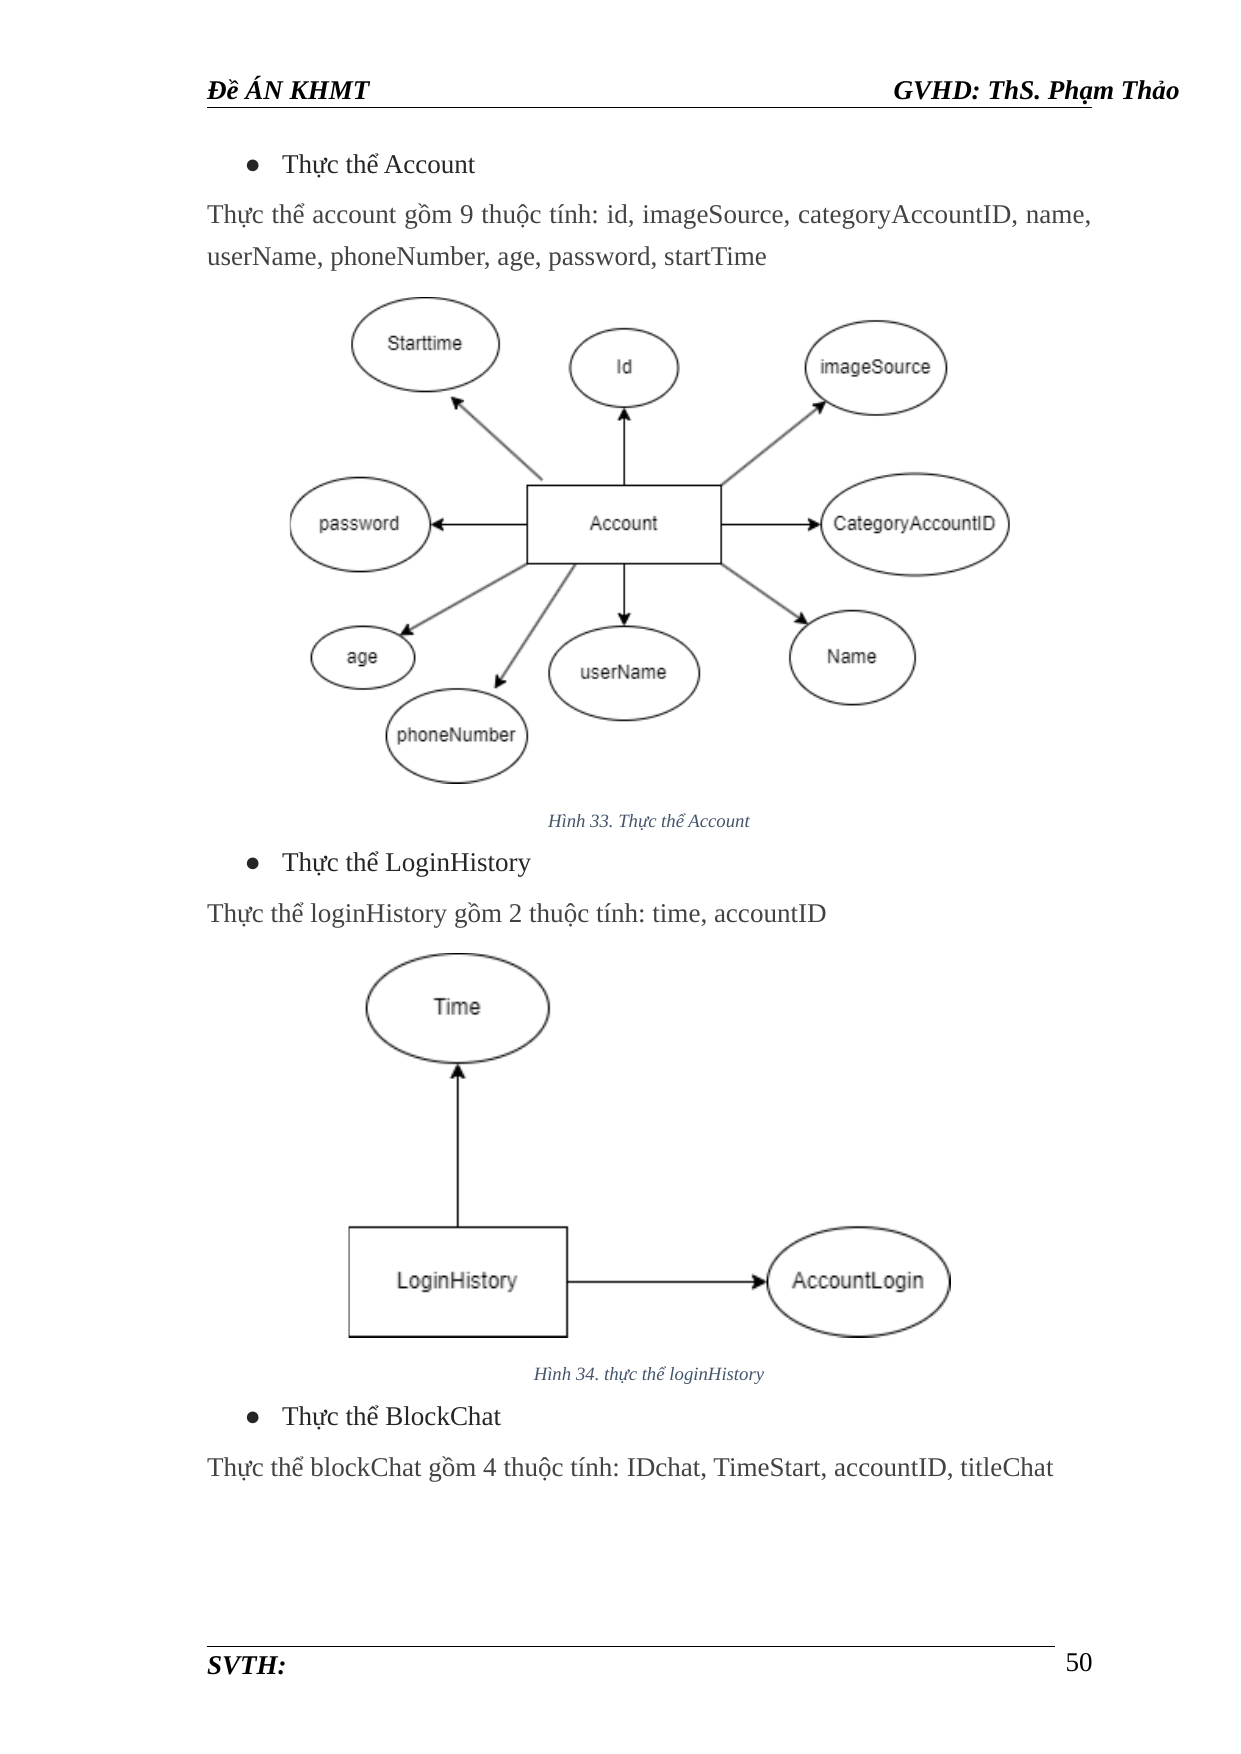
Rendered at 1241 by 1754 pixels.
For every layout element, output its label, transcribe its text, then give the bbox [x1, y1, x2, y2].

picture [289, 297, 1010, 784]
picture [348, 953, 951, 1338]
text Thực thể loginHistory gồm 2 thuộc tính: time, accountID [207, 897, 1092, 928]
text Hình 33. Thực thể Account [207, 809, 1092, 831]
text Thực thể account gồm 9 thuộc tính: id, imageSource, categoryAccountID, name, userName, phoneNumber, age, password, startTime [207, 198, 1092, 272]
list Thực thể Account [244, 148, 1092, 179]
list Thực thể LoginHistory [244, 846, 1092, 877]
text Hình 34. thực thể loginHistory [207, 1363, 1092, 1385]
text Thực thể blockChat gồm 4 thuộc tính: IDchat, TimeStart, accountID, titleChat [207, 1451, 1092, 1482]
list Thực thể BlockChat [244, 1400, 1092, 1431]
